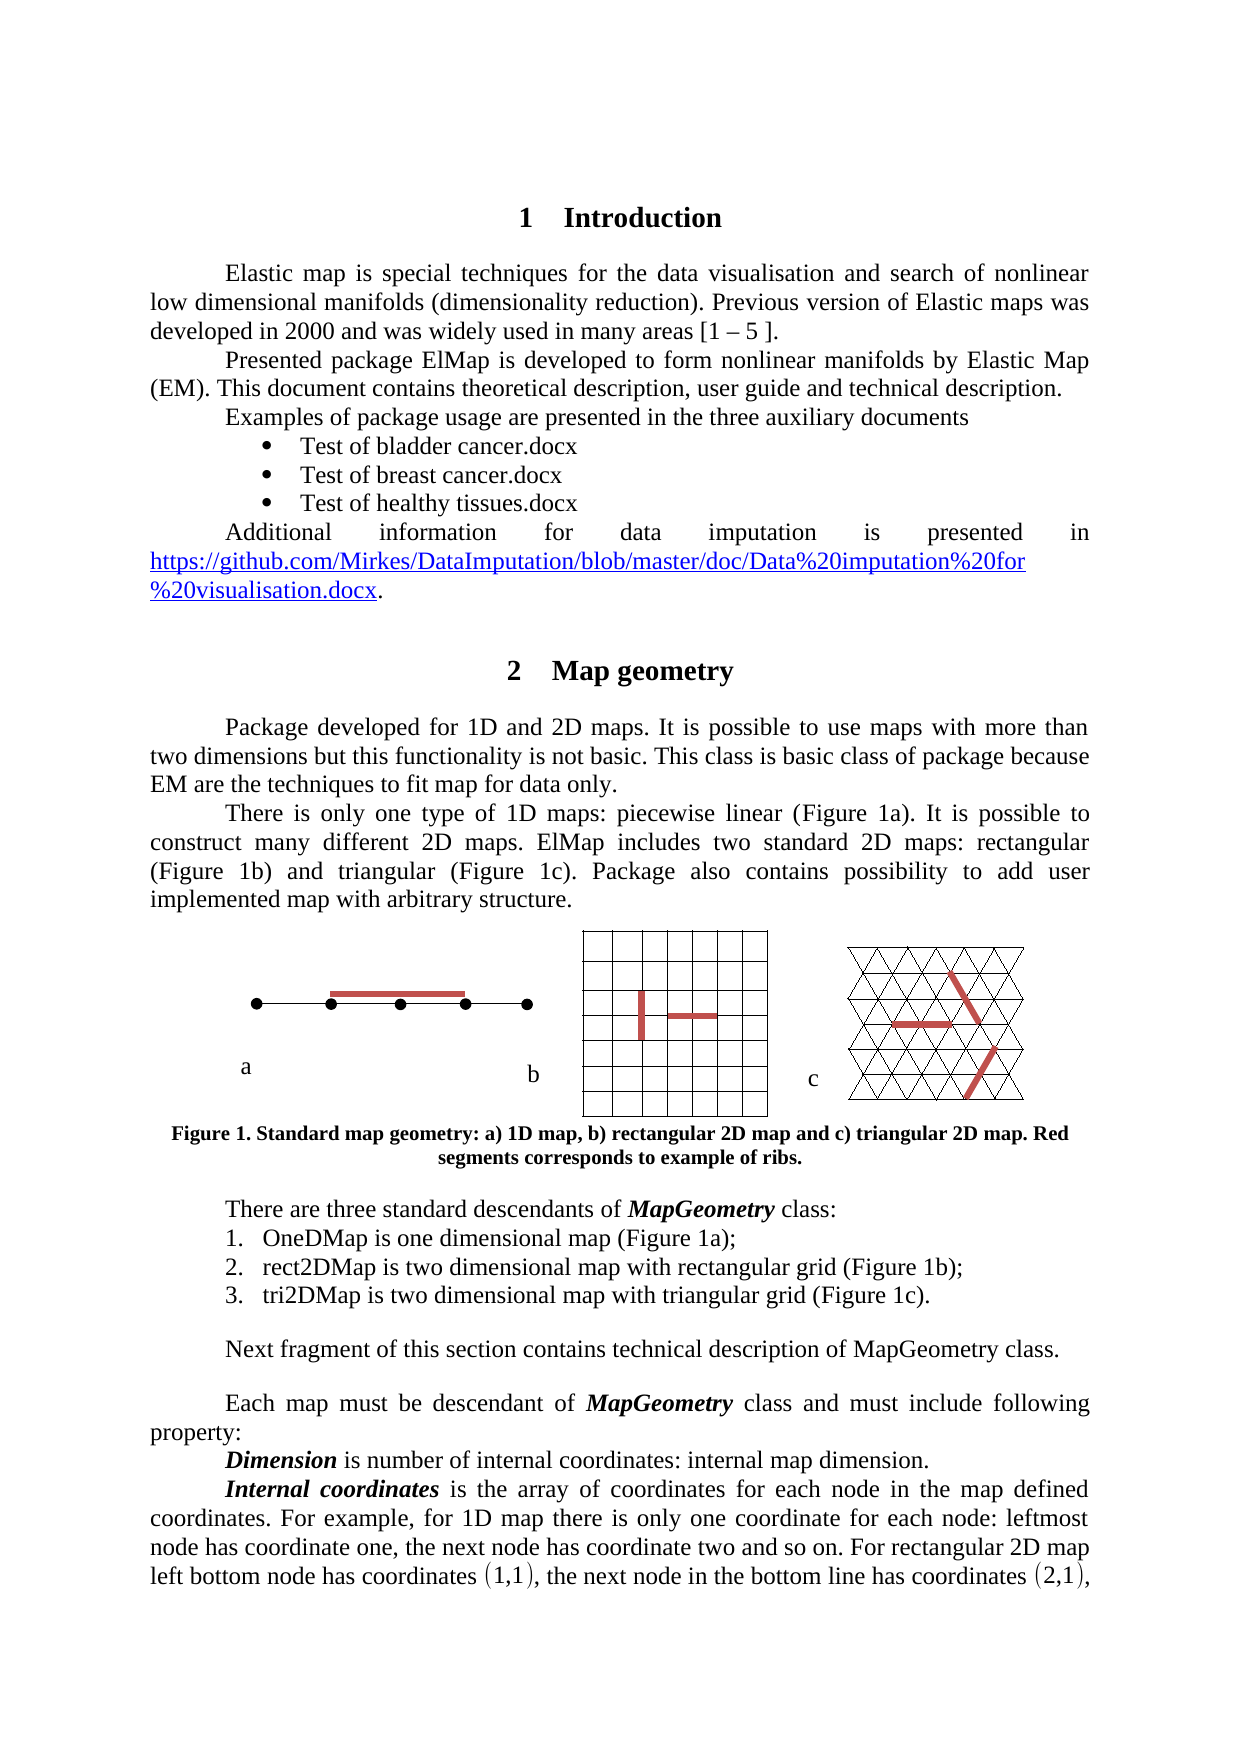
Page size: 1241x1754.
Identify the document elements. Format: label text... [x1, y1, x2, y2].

list Test of breast cancer.docx [262, 460, 1090, 488]
text Figure 1. Standard map geometry: a) 1D map, b) rectangular 2D map and c) triangular 2D map. Red segments corresponds to example of ribs. [150, 1121, 1090, 1169]
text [150, 1474, 1090, 1590]
list Test of healthy tissues.docx [262, 488, 1090, 517]
text Next fragment of this section contains technical description of MapGeometry class. [150, 1334, 1090, 1363]
subtitle Introduction [150, 200, 1090, 233]
subtitle Map geometry [150, 653, 1090, 687]
text There are three standard descendants of MapGeometry class: [150, 1194, 1090, 1223]
list tri2DMap is two dimensional map with triangular grid (Figure 1c). [225, 1280, 1090, 1309]
text Additional information for data imputation is presented in https://github.com/Mirkes/DataImputation/blob/master/doc/Data%20imputation%20for%20visualisation.docx. [150, 517, 1090, 603]
text Package developed for 1D and 2D maps. It is possible to use maps with more than two dimensions but this functionality is not basic. This class is basic class of package because EM are the techniques to fit map for data only. [150, 712, 1090, 798]
text Presented package ElMap is developed to form nonlinear manifolds by Elastic Map (EM). This document contains theoretical description, user guide and technical description. [150, 345, 1090, 402]
text There is only one type of 1D maps: piecewise linear (Figure 1a). It is possible to construct many different 2D maps. ElMap includes two standard 2D maps: rectangular (Figure 1b) and triangular (Figure 1c). Package also contains possibility to add user implemented map with arbitrary structure. [150, 798, 1090, 913]
text Each map must be descendant of MapGeometry class and must include following property: [150, 1388, 1090, 1445]
text Elastic map is special techniques for the data visualisation and search of nonlinear low dimensional manifolds (dimensionality reduction). Previous version of Elastic maps was developed in 2000 and was widely used in many areas [1 – 5 ]. [150, 258, 1090, 345]
text Dimension is number of internal coordinates: internal map dimension. [150, 1445, 1090, 1474]
text Examples of package usage are presented in the three auxiliary documents [150, 402, 1090, 431]
list Test of bladder cancer.docx [262, 431, 1090, 460]
list OneDMap is one dimensional map (Figure 1a); [225, 1223, 1090, 1252]
list rect2DMap is two dimensional map with rectangular grid (Figure 1b); [225, 1252, 1090, 1280]
